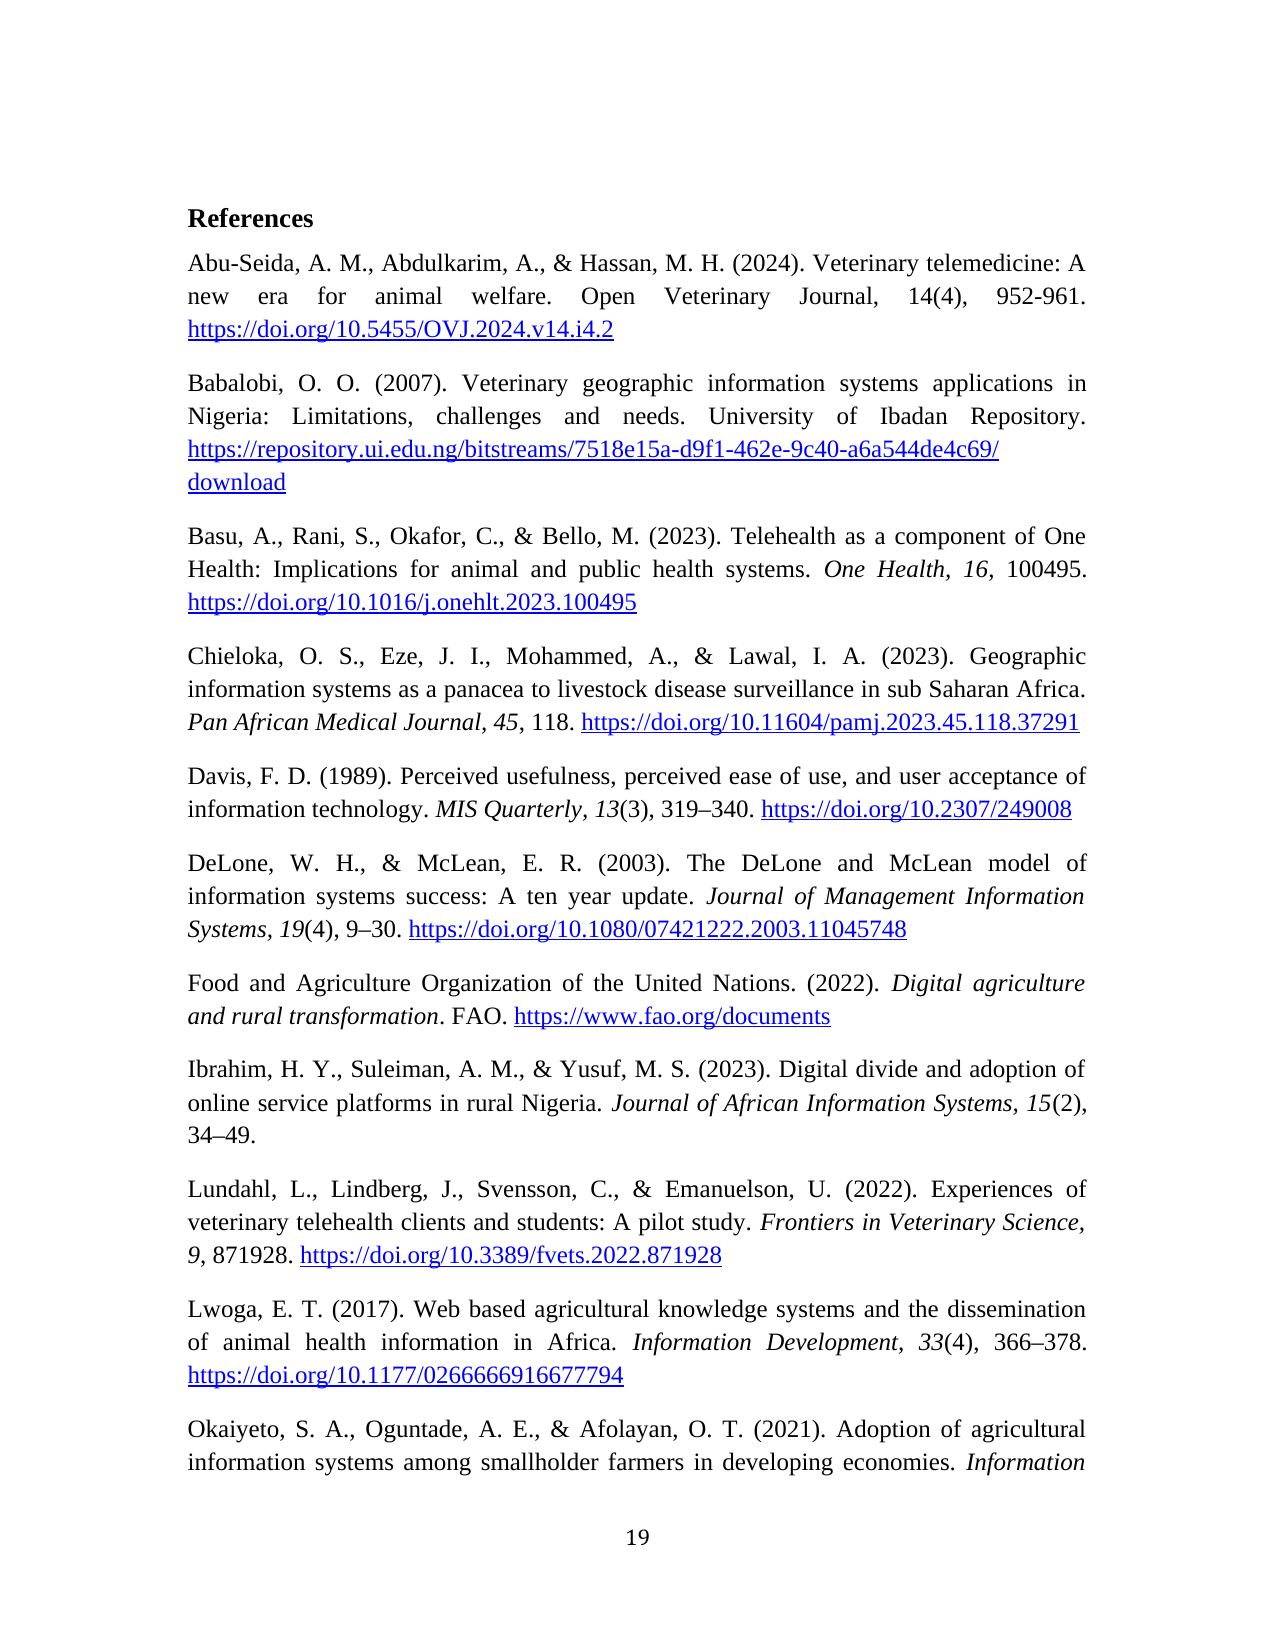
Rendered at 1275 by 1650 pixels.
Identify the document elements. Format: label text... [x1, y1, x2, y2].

text Lwoga, E. T. (2017). Web based agricultural knowledge systems and the dissemination of animal health information in Africa. Information Development, 33(4), 366–378. https://doi.org/10.1177/0266666916677794 [187, 1294, 1087, 1389]
text Davis, F. D. (1989). Perceived usefulness, perceived ease of use, and user acceptance of information technology. MIS Quarterly, 13(3), 319–340. https://doi.org/10.2307/249008 [187, 761, 1087, 823]
text DeLone, W. H., & McLean, E. R. (2003). The DeLone and McLean model of information systems success: A ten year update. Journal of Management Information Systems, 19(4), 9–30. https://doi.org/10.1080/07421222.2003.11045748 [187, 848, 1087, 943]
text Lundahl, L., Lindberg, J., Svensson, C., & Emanuelson, U. (2022). Experiences of veterinary telehealth clients and students: A pilot study. Frontiers in Veterinary Science, 9, 871928. https://doi.org/10.3389/fvets.2022.871928 [187, 1174, 1087, 1269]
text Ibrahim, H. Y., Suleiman, A. M., & Yusuf, M. S. (2023). Digital divide and adoption of online service platforms in rural Nigeria. Journal of African Information Systems, 15(2), 34–49. [187, 1054, 1087, 1149]
text Babalobi, O. O. (2007). Veterinary geographic information systems applications in Nigeria: Limitations, challenges and needs. University of Ibadan Repository. https://repository.ui.edu.ng/bitstreams/7518e15a-d9f1-462e-9c40-a6a544de4c69/download [187, 368, 1087, 496]
text Food and Agriculture Organization of the United Nations. (2022). Digital agriculture and rural transformation. FAO. https://www.fao.org/documents [187, 968, 1087, 1029]
text Chieloka, O. S., Eze, J. I., Mohammed, A., & Lawal, I. A. (2023). Geographic information systems as a panacea to livestock disease surveillance in sub Saharan Africa. Pan African Medical Journal, 45, 118. https://doi.org/10.11604/pamj.2023.45.118.37291 [187, 641, 1087, 736]
subtitle References [187, 202, 1087, 233]
text Abu-Seida, A. M., Abdulkarim, A., & Hassan, M. H. (2024). Veterinary telemedicine: A new era for animal welfare. Open Veterinary Journal, 14(4), 952-961. https://doi.org/10.5455/OVJ.2024.v14.i4.2 [187, 248, 1087, 343]
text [187, 1414, 1087, 1476]
text Basu, A., Rani, S., Okafor, C., & Bello, M. (2023). Telehealth as a component of One Health: Implications for animal and public health systems. One Health, 16, 100495. https://doi.org/10.1016/j.onehlt.2023.100495 [187, 521, 1087, 616]
